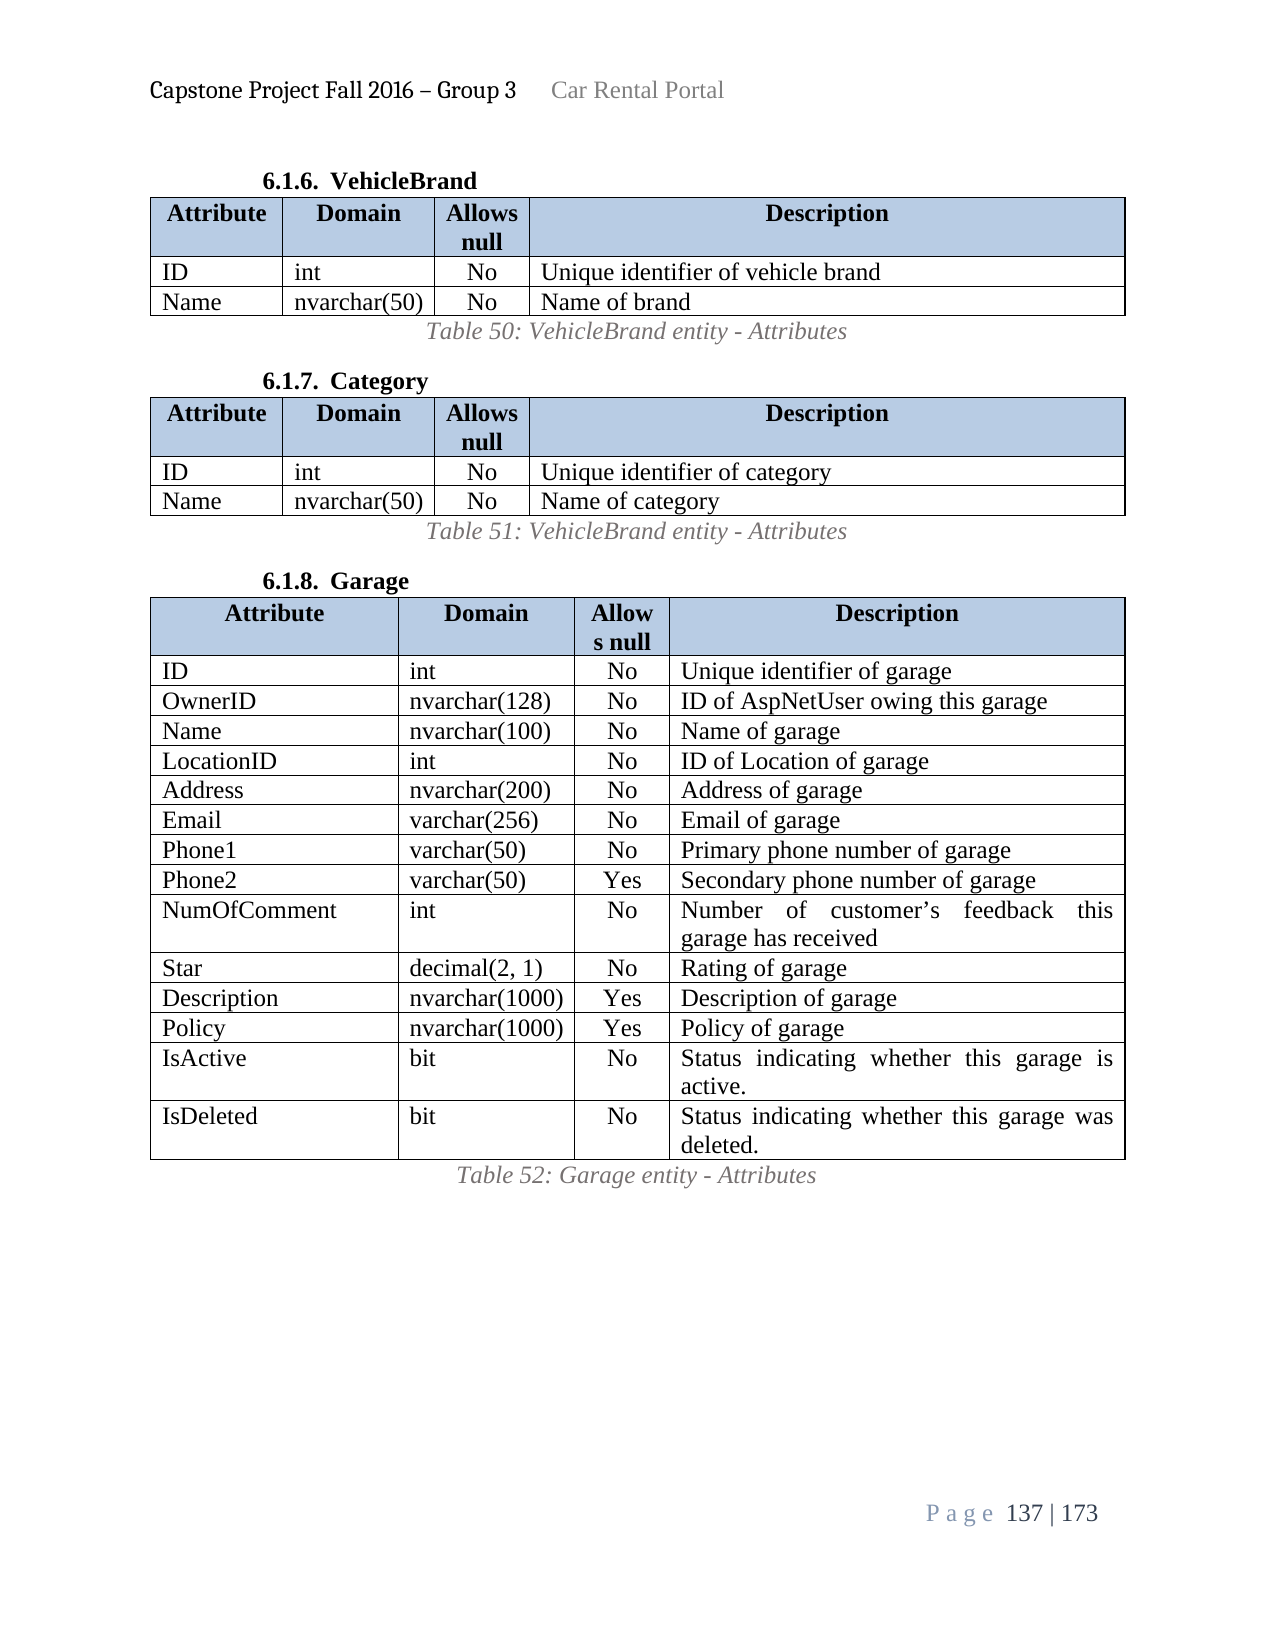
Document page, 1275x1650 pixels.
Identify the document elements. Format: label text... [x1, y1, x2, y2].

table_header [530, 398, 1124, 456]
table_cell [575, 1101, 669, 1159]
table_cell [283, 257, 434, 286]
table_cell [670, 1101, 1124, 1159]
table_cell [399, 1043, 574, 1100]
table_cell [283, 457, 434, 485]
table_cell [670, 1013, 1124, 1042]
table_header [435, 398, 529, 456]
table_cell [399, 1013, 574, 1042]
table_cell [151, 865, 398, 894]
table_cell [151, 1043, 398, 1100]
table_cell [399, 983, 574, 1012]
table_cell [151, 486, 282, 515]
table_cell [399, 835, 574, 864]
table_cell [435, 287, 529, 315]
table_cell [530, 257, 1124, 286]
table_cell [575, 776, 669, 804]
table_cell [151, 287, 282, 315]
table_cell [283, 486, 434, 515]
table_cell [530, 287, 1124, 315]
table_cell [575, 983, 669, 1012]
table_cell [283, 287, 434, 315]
subtitle Category [262, 366, 1125, 395]
subtitle VehicleBrand [262, 166, 1125, 195]
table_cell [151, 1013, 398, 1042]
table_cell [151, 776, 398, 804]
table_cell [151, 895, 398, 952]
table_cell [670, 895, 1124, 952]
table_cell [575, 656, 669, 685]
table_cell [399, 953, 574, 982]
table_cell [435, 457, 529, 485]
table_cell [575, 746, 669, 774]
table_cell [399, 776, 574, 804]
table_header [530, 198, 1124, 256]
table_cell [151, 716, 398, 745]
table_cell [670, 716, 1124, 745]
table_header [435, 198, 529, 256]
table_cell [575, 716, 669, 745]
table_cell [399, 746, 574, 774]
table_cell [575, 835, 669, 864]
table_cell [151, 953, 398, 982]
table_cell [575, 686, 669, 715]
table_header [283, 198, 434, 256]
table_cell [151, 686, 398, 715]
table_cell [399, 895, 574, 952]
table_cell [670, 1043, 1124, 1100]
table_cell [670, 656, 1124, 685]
text Table 52: Garage entity - Attributes [150, 1160, 1125, 1188]
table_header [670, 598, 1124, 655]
text Table 51: VehicleBrand entity - Attributes [150, 516, 1125, 545]
text Table 50: VehicleBrand entity - Attributes [150, 316, 1125, 345]
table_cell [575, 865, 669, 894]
subtitle Garage [262, 566, 1125, 594]
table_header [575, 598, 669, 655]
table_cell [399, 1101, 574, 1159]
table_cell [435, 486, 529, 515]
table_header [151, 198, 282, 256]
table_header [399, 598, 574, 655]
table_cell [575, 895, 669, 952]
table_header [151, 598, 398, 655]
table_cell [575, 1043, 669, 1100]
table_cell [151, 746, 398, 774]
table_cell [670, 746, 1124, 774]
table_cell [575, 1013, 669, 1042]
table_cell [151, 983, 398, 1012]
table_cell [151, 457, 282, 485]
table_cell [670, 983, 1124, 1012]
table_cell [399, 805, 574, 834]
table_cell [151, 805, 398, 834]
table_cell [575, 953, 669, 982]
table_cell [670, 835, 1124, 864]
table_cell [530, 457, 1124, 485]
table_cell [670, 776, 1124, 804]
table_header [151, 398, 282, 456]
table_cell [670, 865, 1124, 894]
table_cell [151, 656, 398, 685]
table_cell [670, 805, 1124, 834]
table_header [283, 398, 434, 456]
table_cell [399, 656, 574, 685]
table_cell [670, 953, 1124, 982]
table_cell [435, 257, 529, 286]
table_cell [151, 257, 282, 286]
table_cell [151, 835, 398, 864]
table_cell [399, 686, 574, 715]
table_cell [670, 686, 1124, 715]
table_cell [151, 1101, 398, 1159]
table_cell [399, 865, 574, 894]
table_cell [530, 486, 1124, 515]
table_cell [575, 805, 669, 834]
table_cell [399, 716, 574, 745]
